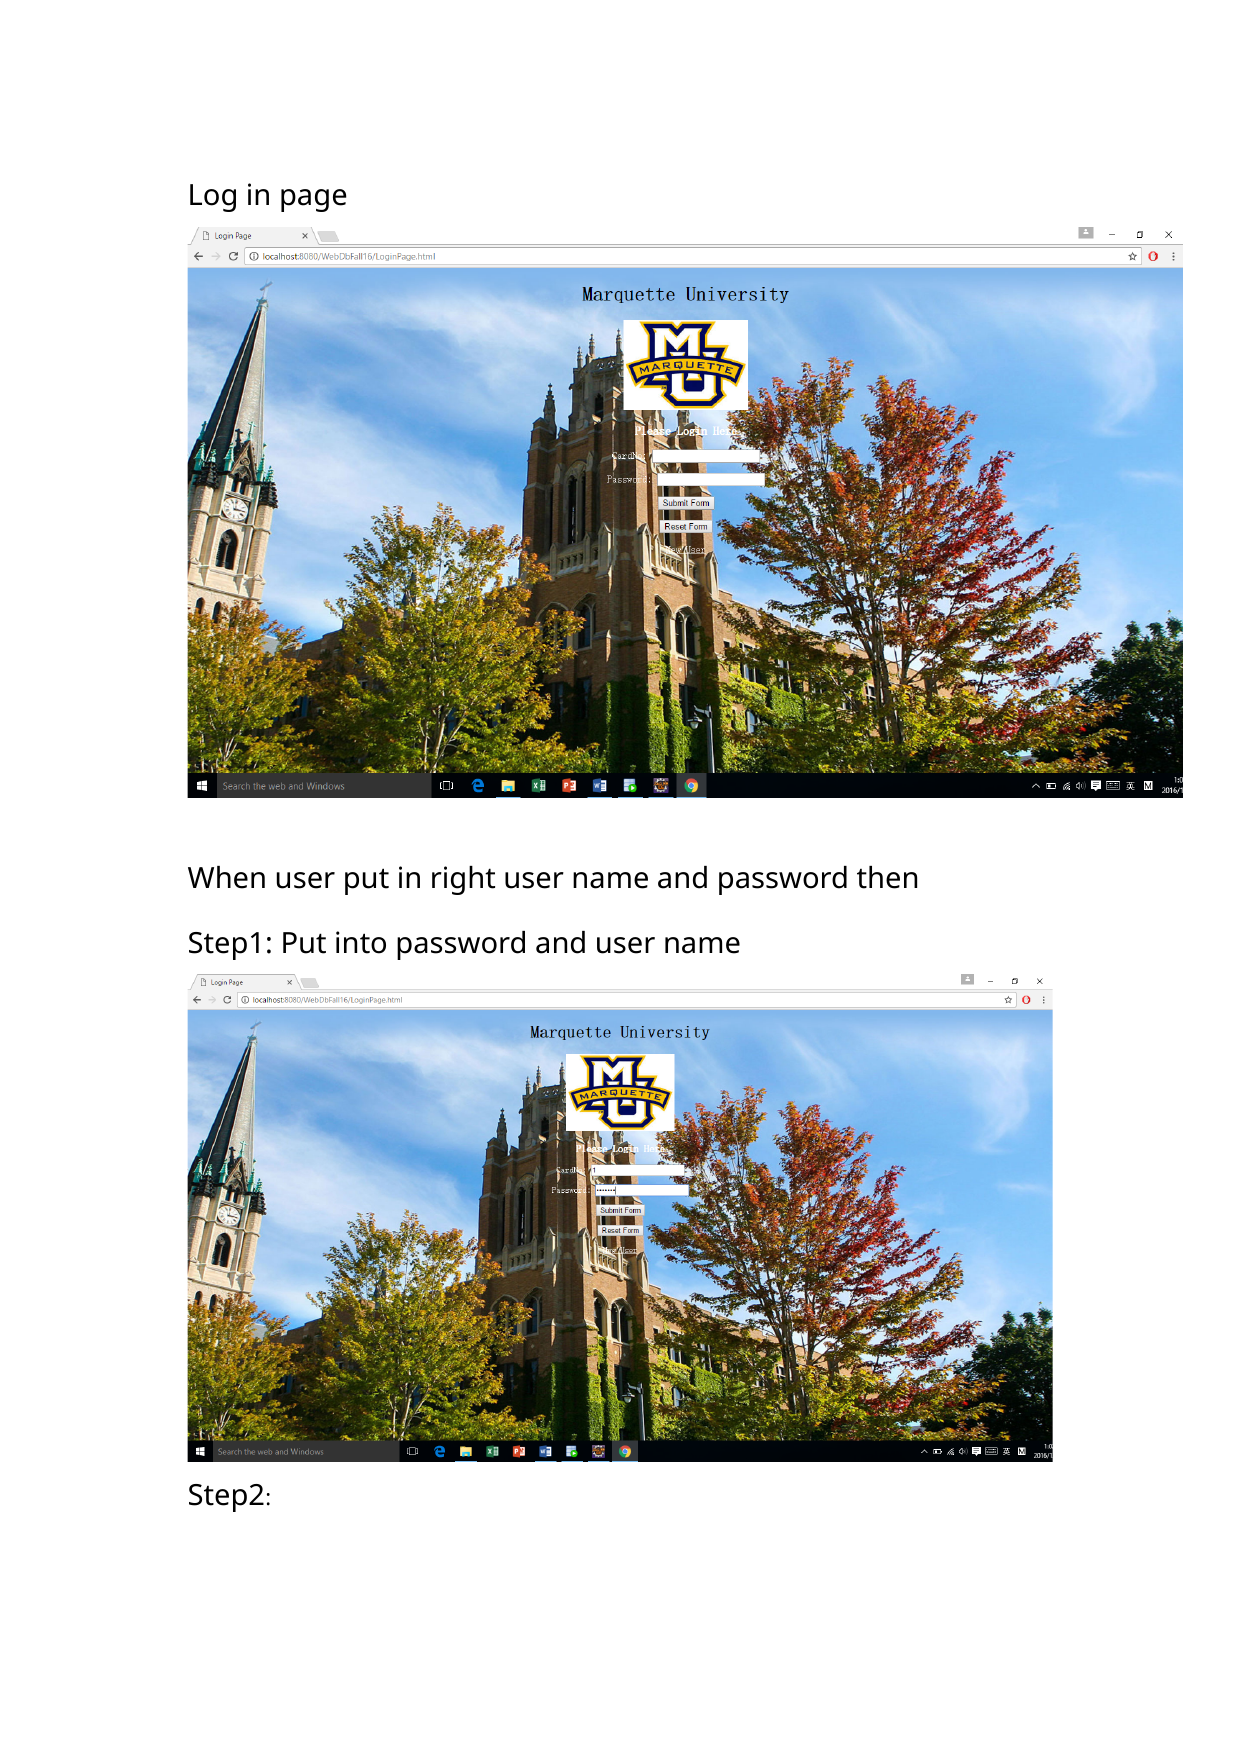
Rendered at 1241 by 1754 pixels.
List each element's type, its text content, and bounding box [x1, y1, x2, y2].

picture [187, 974, 1053, 1462]
text Step2: [187, 1462, 1053, 1527]
text When user put in right user name and password then [187, 844, 1053, 909]
text Step1: Put into password and user name [187, 909, 1053, 974]
picture [187, 227, 1183, 798]
text Log in page [187, 162, 1053, 227]
